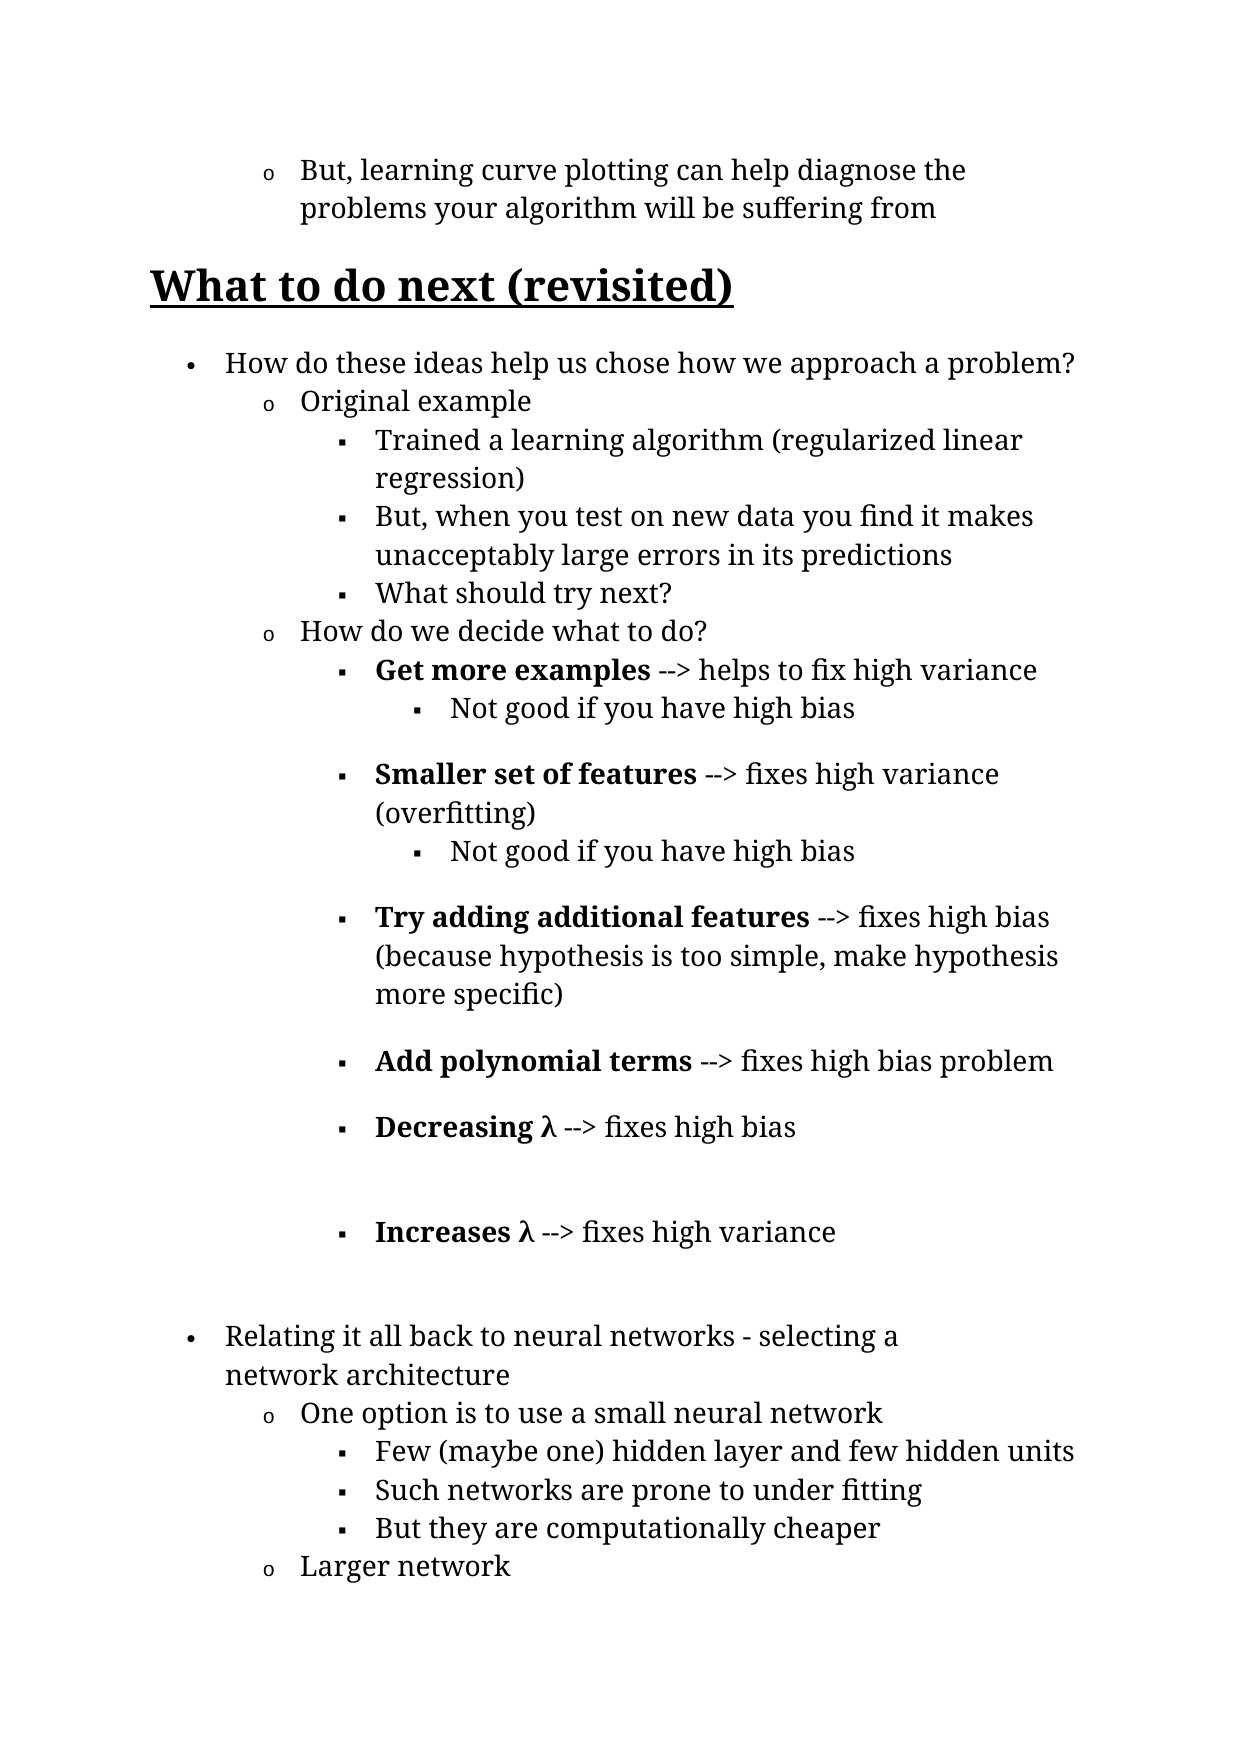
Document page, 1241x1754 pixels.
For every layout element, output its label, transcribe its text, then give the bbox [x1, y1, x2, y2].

list Trained a learning algorithm (regularized linear regression) [337, 420, 1090, 497]
list Increases λ --> fixes high variance [337, 1212, 1090, 1317]
list How do these ideas help us chose how we approach a problem? [187, 343, 1090, 382]
list Decreasing λ --> fixes high bias [337, 1107, 1090, 1212]
list Not good if you have high bias [412, 831, 1090, 870]
list What should try next? [337, 573, 1090, 612]
list But they are computationally cheaper [337, 1508, 1090, 1547]
list Larger network [262, 1547, 1090, 1585]
list But, when you test on new data you find it makes unacceptably large errors in its predictions [337, 497, 1090, 573]
list Relating it all back to neural networks - selecting a network architecture [187, 1317, 1090, 1393]
list Not good if you have high bias [412, 688, 1090, 727]
text What to do next (revisited) [150, 256, 1090, 314]
list Few (maybe one) hidden layer and few hidden units [337, 1432, 1090, 1470]
list But, learning curve plotting can help diagnose the problems your algorithm will be suffering from [262, 150, 1090, 227]
list One option is to use a small neural network [262, 1393, 1090, 1432]
list Add polynomial terms --> fixes high bias problem [337, 1041, 1090, 1079]
list Get more examples --> helps to fix high variance [337, 650, 1090, 688]
list Try adding additional features --> fixes high bias (because hypothesis is too simple, make hypothesis more specific) [337, 898, 1090, 1013]
list Original example [262, 382, 1090, 420]
list Smaller set of features --> fixes high variance (overfitting) [337, 755, 1090, 831]
list Such networks are prone to under fitting [337, 1470, 1090, 1508]
list How do we decide what to do? [262, 612, 1090, 650]
